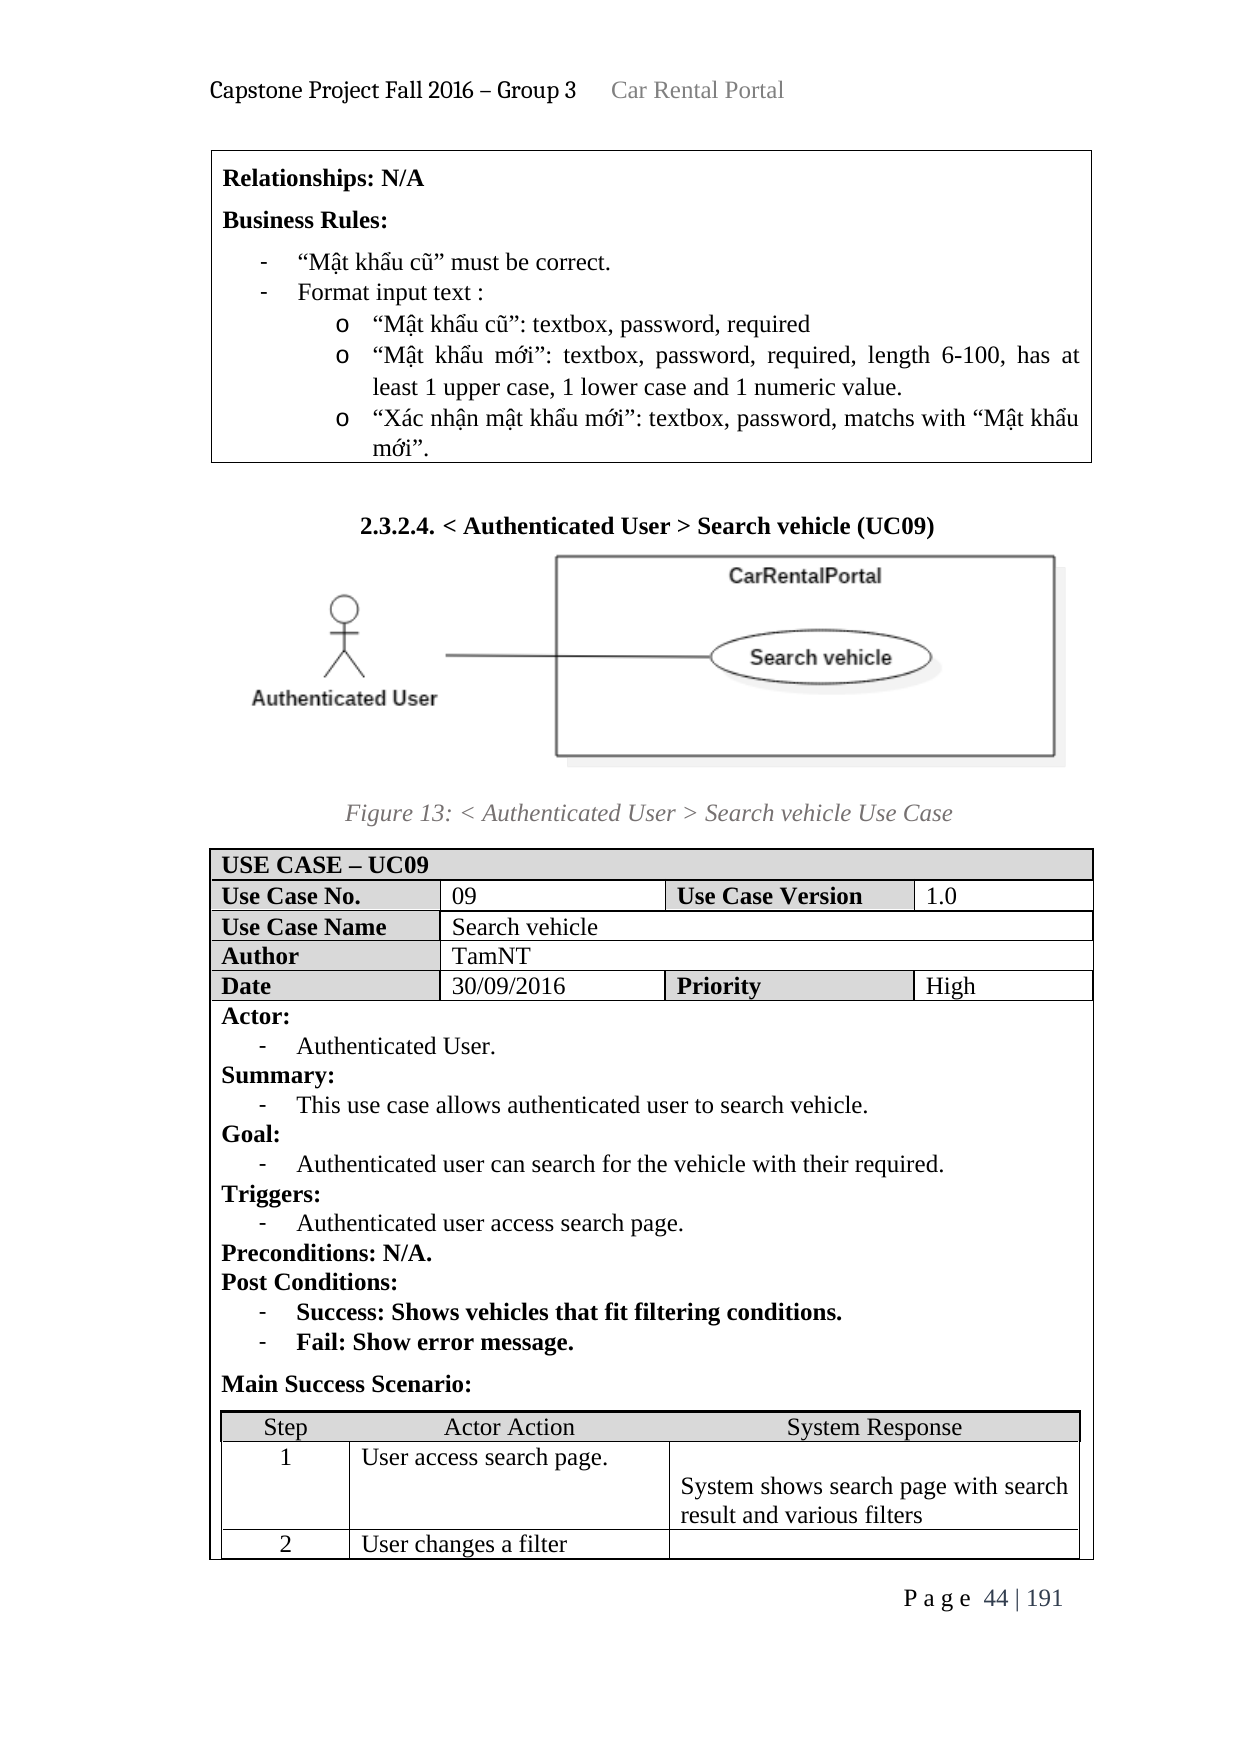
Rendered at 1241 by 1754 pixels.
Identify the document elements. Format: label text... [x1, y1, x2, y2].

table_cell Use Case No. [211, 880, 440, 909]
table_cell 30/09/2016 [441, 971, 664, 1000]
table_cell Priority [666, 971, 913, 1000]
table_cell Use Case Name [211, 911, 439, 940]
table_cell TamNT [441, 941, 1093, 970]
table_cell 1.0 [915, 881, 1093, 909]
table_cell 09 [441, 881, 665, 909]
text Figure 13: < Authenticated User > Search vehicle Use Case [210, 798, 1090, 827]
table_cell Use Case Version [666, 881, 914, 909]
table_header USE CASE – UC09 [211, 850, 1092, 879]
subtitle < Authenticated User > Search vehicle (UC09) [360, 511, 1090, 540]
table_cell High [915, 971, 1092, 1000]
table_cell Search vehicle [441, 912, 1092, 940]
picture [229, 541, 1071, 780]
table_cell Date [211, 971, 439, 1000]
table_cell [211, 1001, 1093, 1559]
table_cell Author [211, 941, 440, 970]
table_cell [212, 151, 1091, 462]
